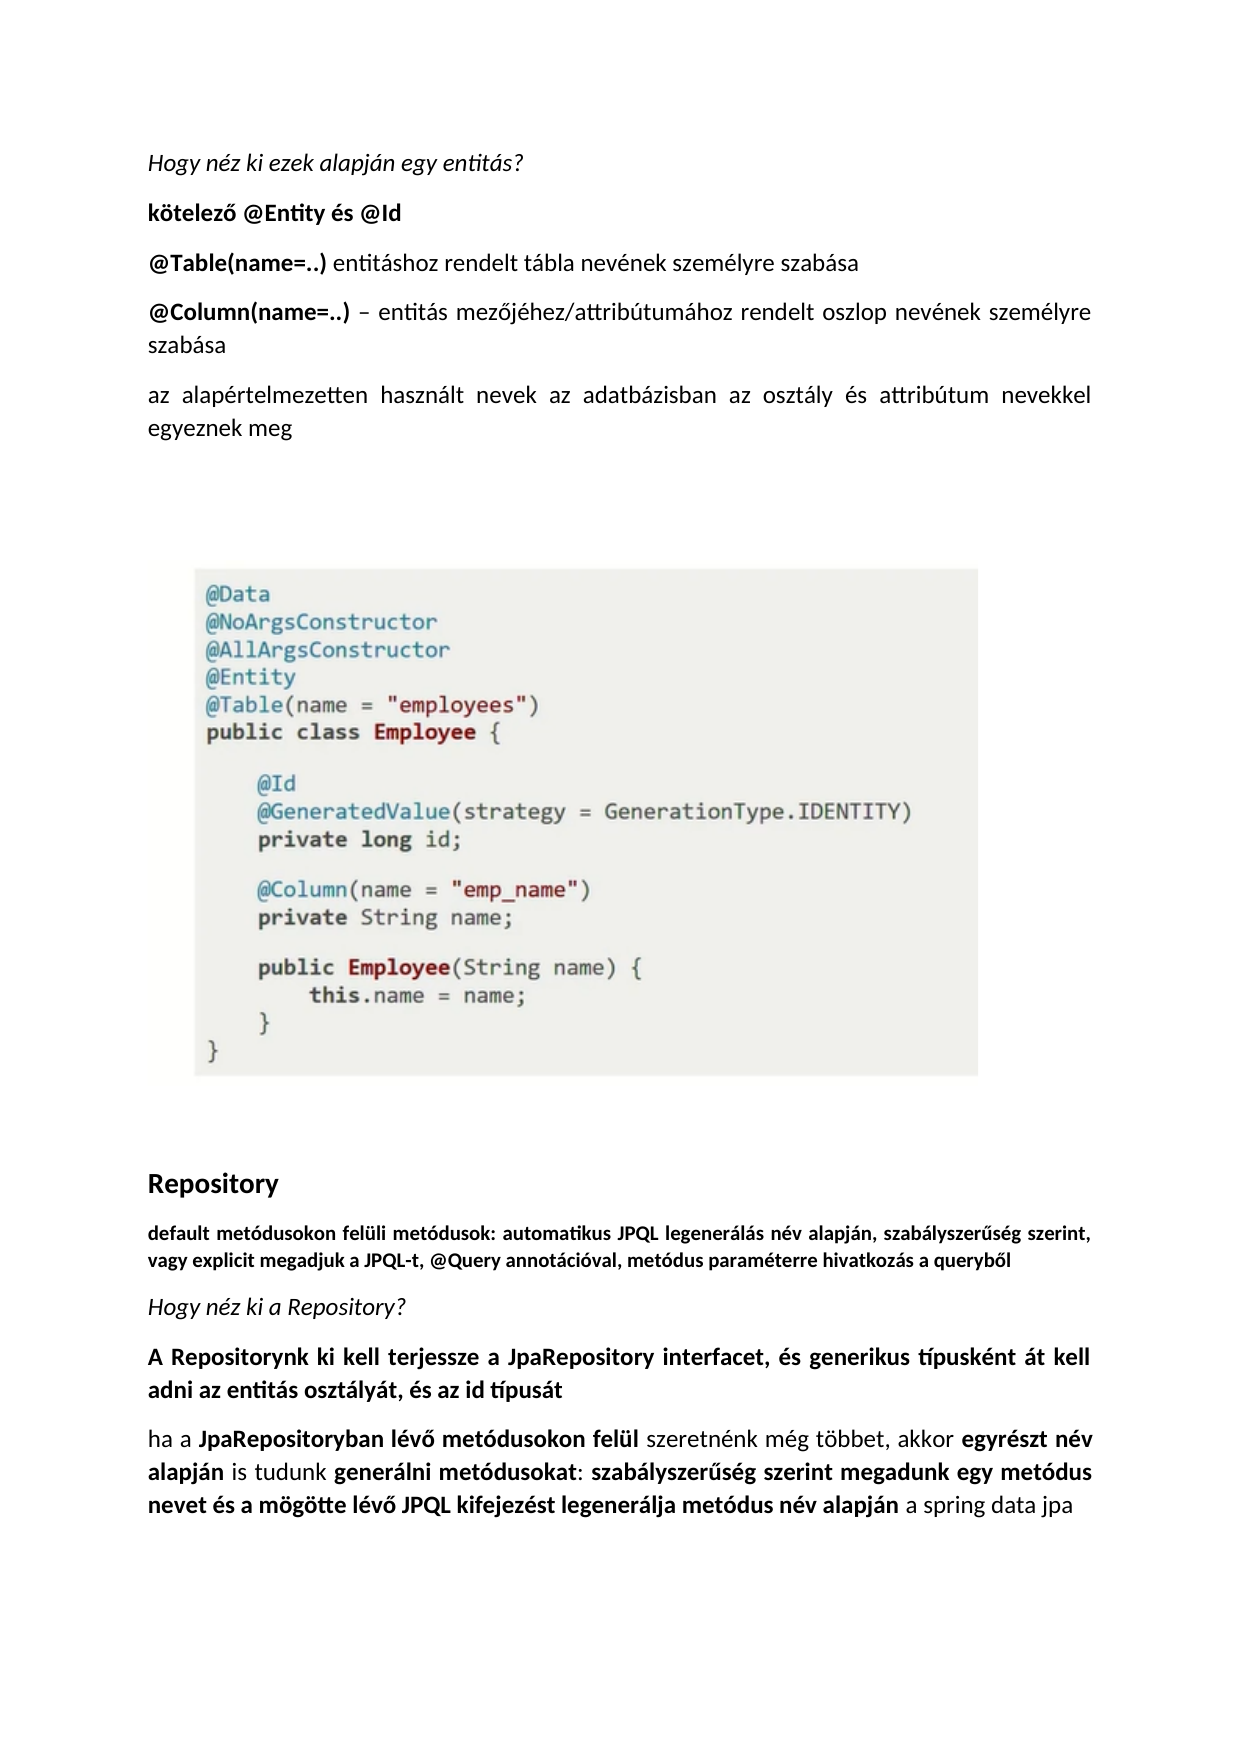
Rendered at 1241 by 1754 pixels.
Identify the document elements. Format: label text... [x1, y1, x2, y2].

text @Table(name=..) entitáshoz rendelt tábla nevének személyre szabása [148, 247, 1093, 277]
text az alapértelmezetten használt nevek az adatbázisban az osztály és attribútum nevekkel egyeznek meg [148, 379, 1093, 442]
text @Column(name=..) – entitás mezőjéhez/attribútumához rendelt oszlop nevének személyre szabása [148, 296, 1093, 360]
text Hogy néz ki a Repository? [148, 1292, 1093, 1322]
picture [147, 560, 979, 1086]
text default metódusokon felüli metódusok: automatikus JPQL legenerálás név alapján, szabályszerűség szerint, vagy explicit megadjuk a JPQL-t, @Query annotációval, metódus paraméterre hivatkozás a queryből [148, 1220, 1093, 1273]
text ha a JpaRepositoryban lévő metódusokon felül szeretnénk még többet, akkor egyrészt név alapján is tudunk generálni metódusokat: szabályszerűség szerint megadunk egy metódus nevet és a mögötte lévő JPQL kifejezést legenerálja metódus név alapján a spring data jpa [148, 1424, 1093, 1520]
text Repository [148, 1165, 1093, 1201]
text Hogy néz ki ezek alapján egy entitás? [148, 148, 1093, 178]
text kötelező @Entity és @Id [148, 197, 1093, 228]
text A Repositorynk ki kell terjessze a JpaRepository interfacet, és generikus típusként át kell adni az entitás osztályát, és az id típusát [148, 1341, 1093, 1404]
